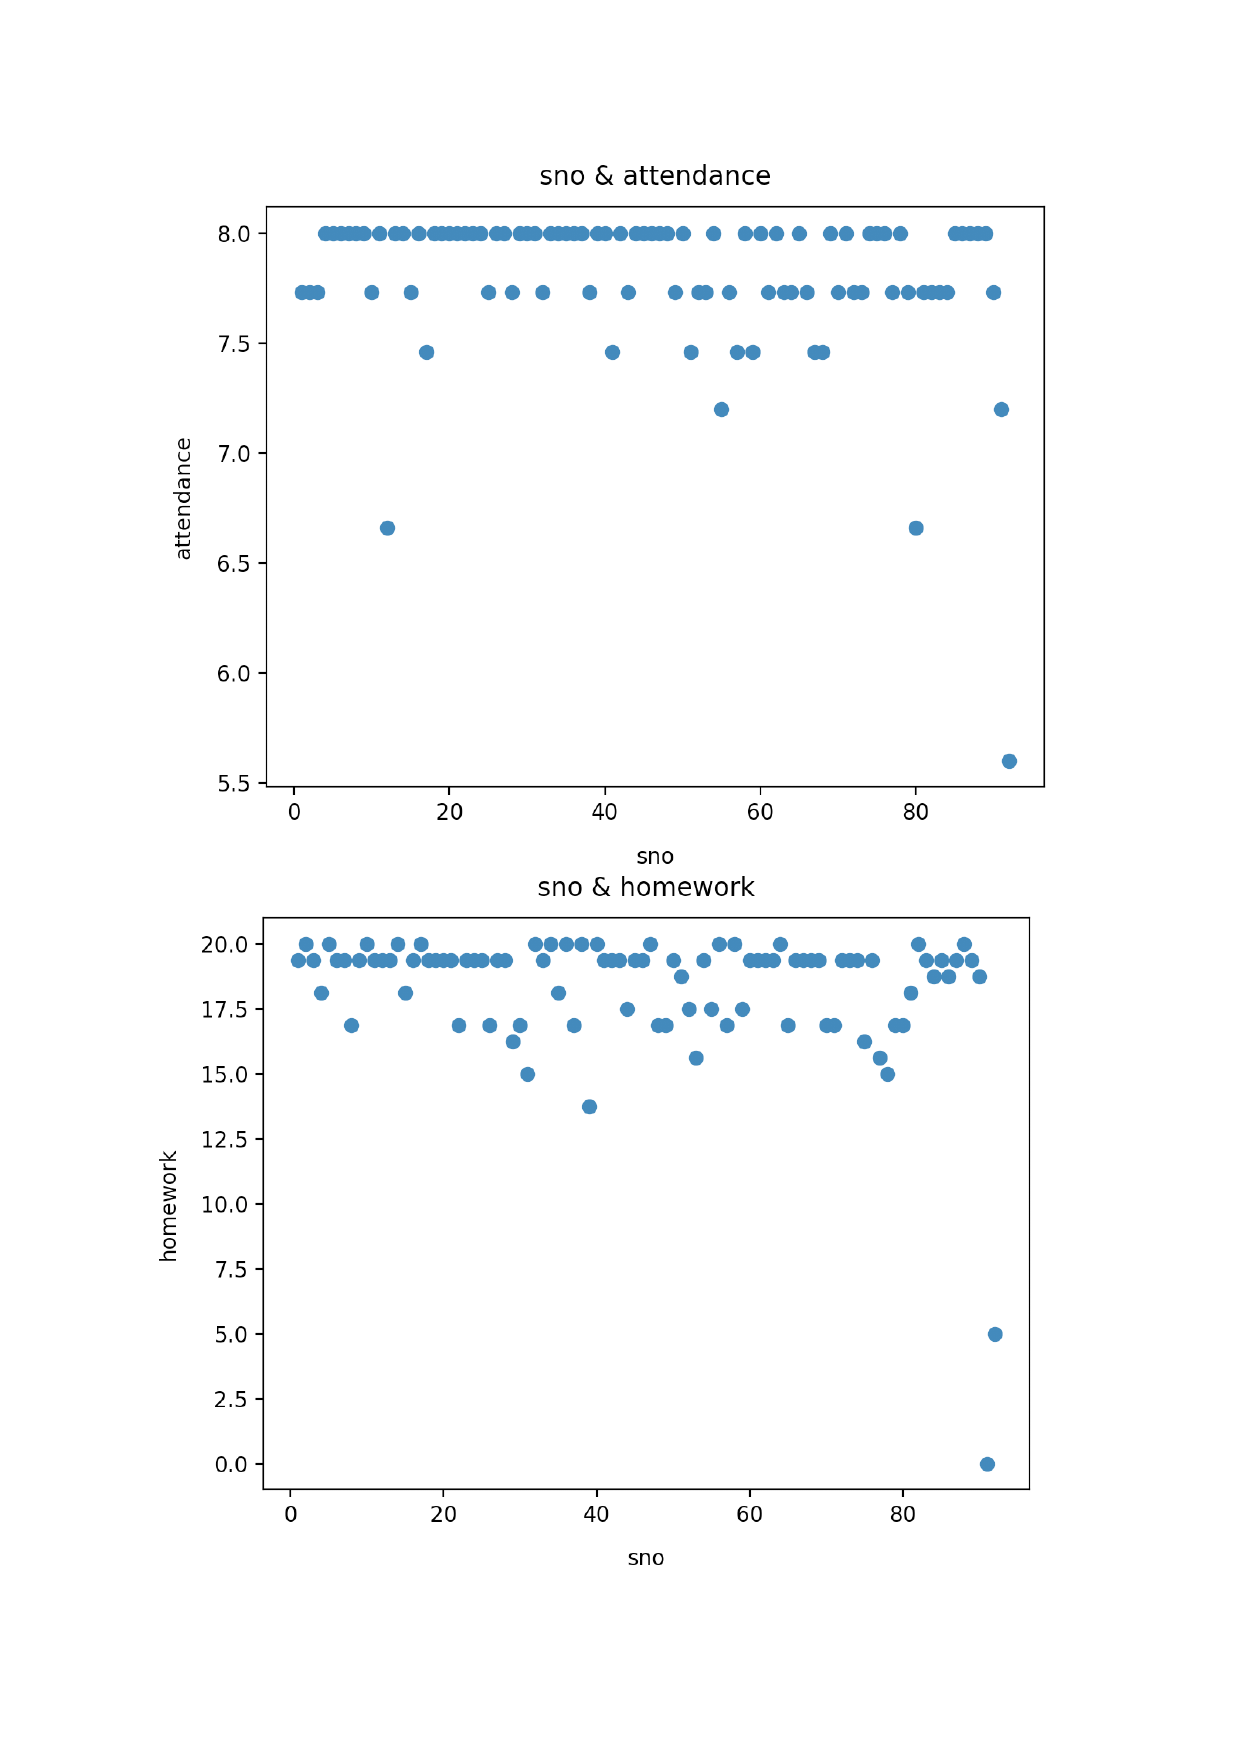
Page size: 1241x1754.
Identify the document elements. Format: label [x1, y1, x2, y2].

picture [150, 150, 1091, 1571]
